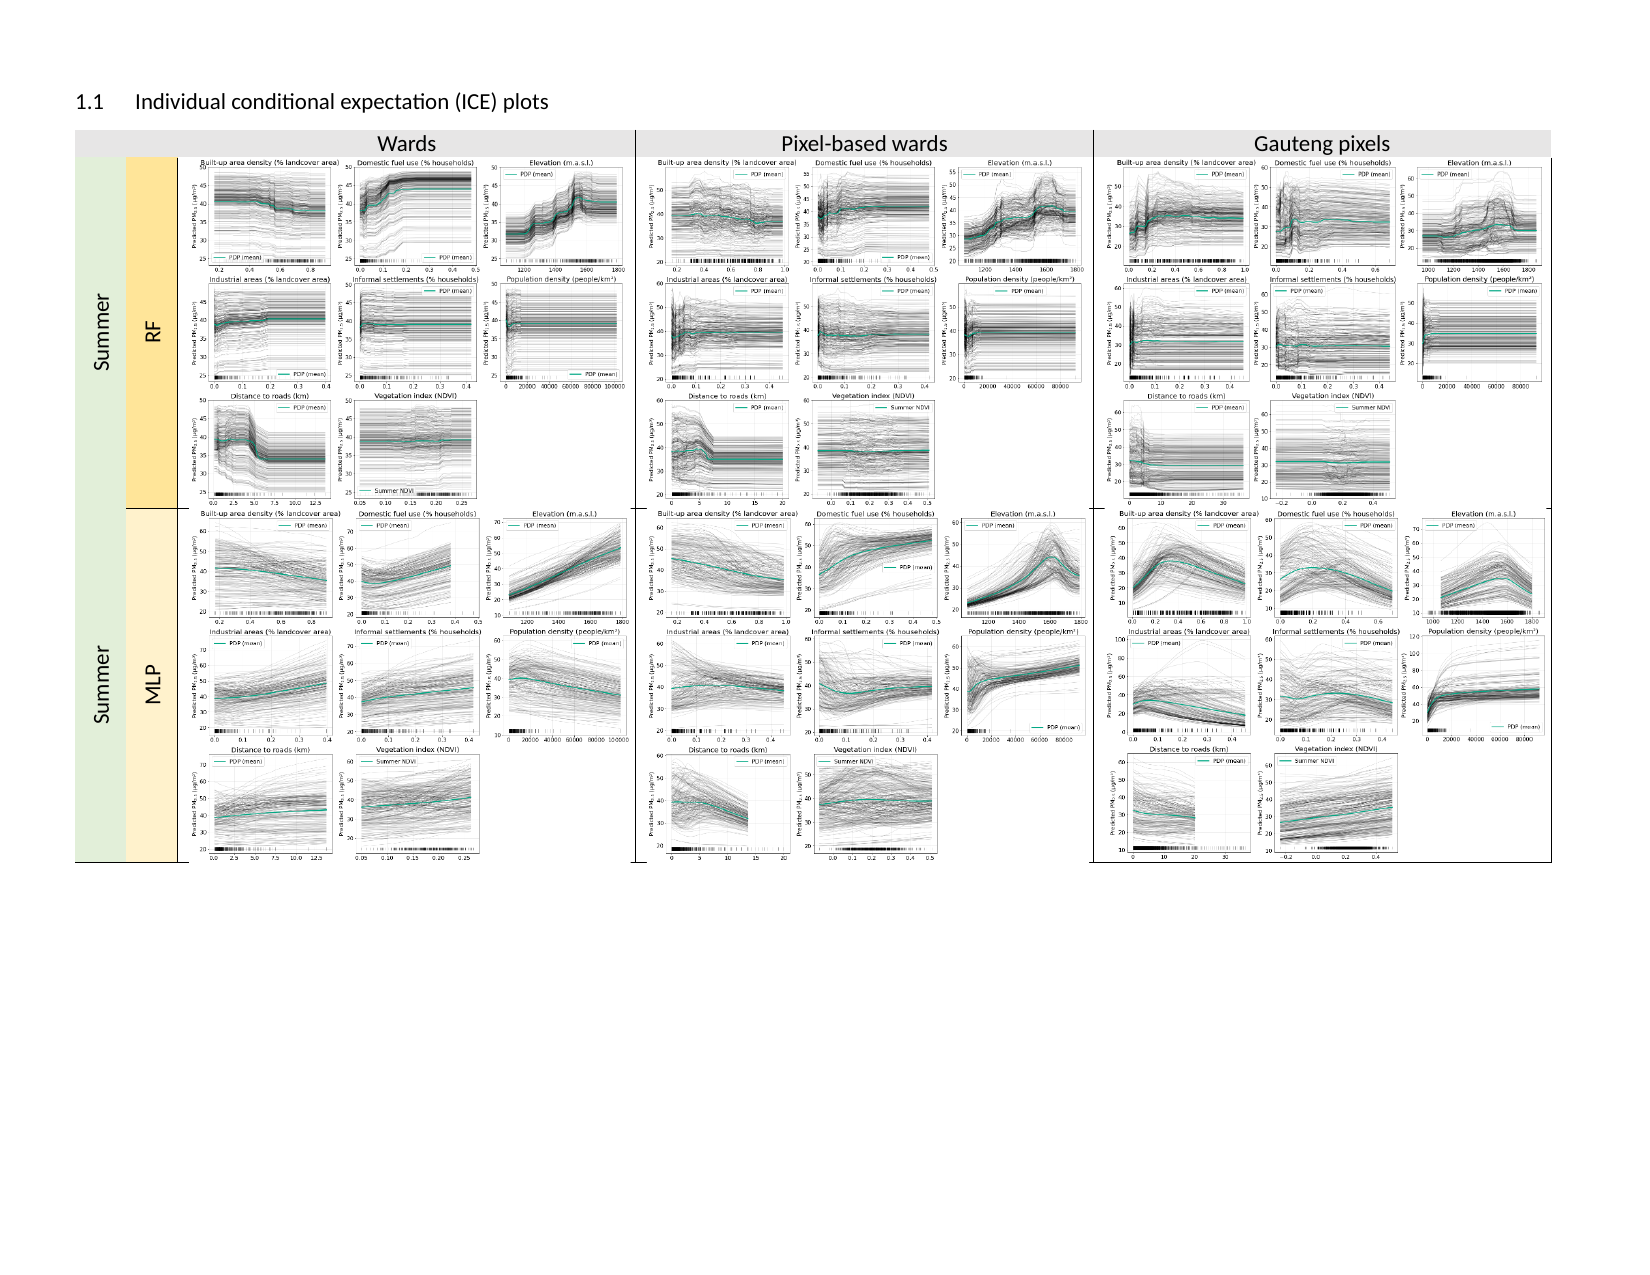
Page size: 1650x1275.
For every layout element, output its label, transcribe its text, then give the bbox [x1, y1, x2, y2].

table_cell [1094, 157, 1104, 508]
table_cell [636, 509, 646, 862]
table_cell Summer [75, 508, 126, 862]
table_cell [178, 157, 189, 508]
table_header [126, 130, 178, 157]
picture [646, 157, 1090, 863]
table_header [75, 130, 126, 157]
table_cell [178, 509, 189, 862]
table_cell [627, 157, 635, 508]
table_cell MLP [126, 509, 177, 862]
table_header Wards [178, 130, 635, 157]
table_cell [1544, 157, 1551, 508]
table_header Gauteng pixels [1094, 130, 1551, 157]
picture [189, 157, 631, 863]
table_cell [1085, 157, 1093, 508]
table_header Pixel-based wards [636, 130, 1093, 157]
table_cell Summer [75, 157, 126, 508]
table_cell RF [126, 157, 177, 508]
picture [1104, 157, 1547, 862]
table_cell [1094, 509, 1104, 862]
table_cell [1547, 509, 1551, 862]
subtitle Individual conditional expectation (ICE) plots [75, 87, 1575, 116]
table_cell [631, 509, 635, 862]
table_cell [636, 157, 646, 508]
